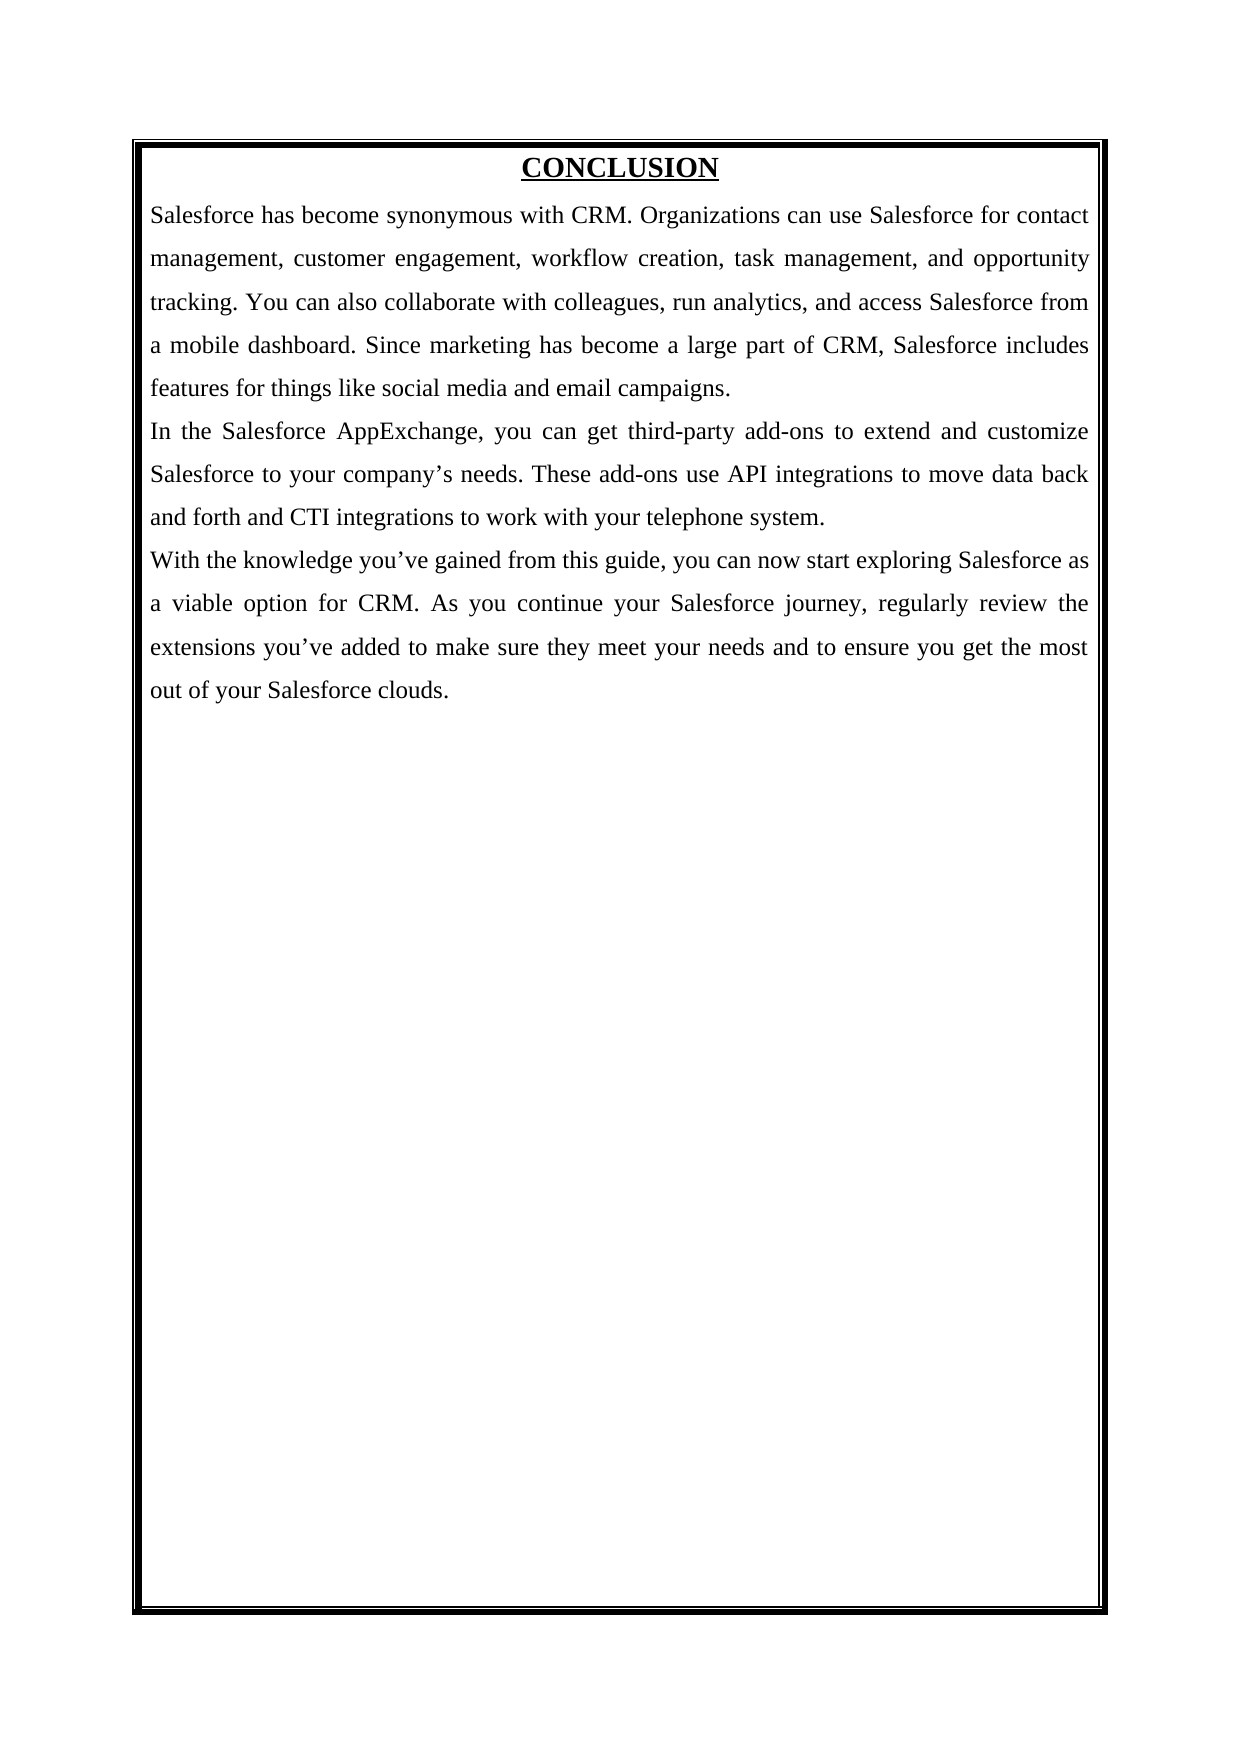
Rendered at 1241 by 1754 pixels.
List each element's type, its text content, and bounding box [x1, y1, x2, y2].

text CONCLUSION [150, 150, 1090, 183]
text In the Salesforce AppExchange, you can get third-party add-ons to extend and customize Salesforce to your company’s needs. These add-ons use API integrations to move data back and forth and CTI integrations to work with your telephone system. [150, 416, 1090, 531]
text Salesforce has become synonymous with CRM. Organizations can use Salesforce for contact management, customer engagement, workflow creation, task management, and opportunity tracking. You can also collaborate with colleagues, run analytics, and access Salesforce from a mobile dashboard. Since marketing has become a large part of CRM, Salesforce includes features for things like social media and email campaigns. [150, 200, 1090, 402]
text With the knowledge you’ve gained from this guide, you can now start exploring Salesforce as a viable option for CRM. As you continue your Salesforce journey, regularly review the extensions you’ve added to make sure they meet your needs and to ensure you get the most out of your Salesforce clouds. [150, 545, 1090, 703]
